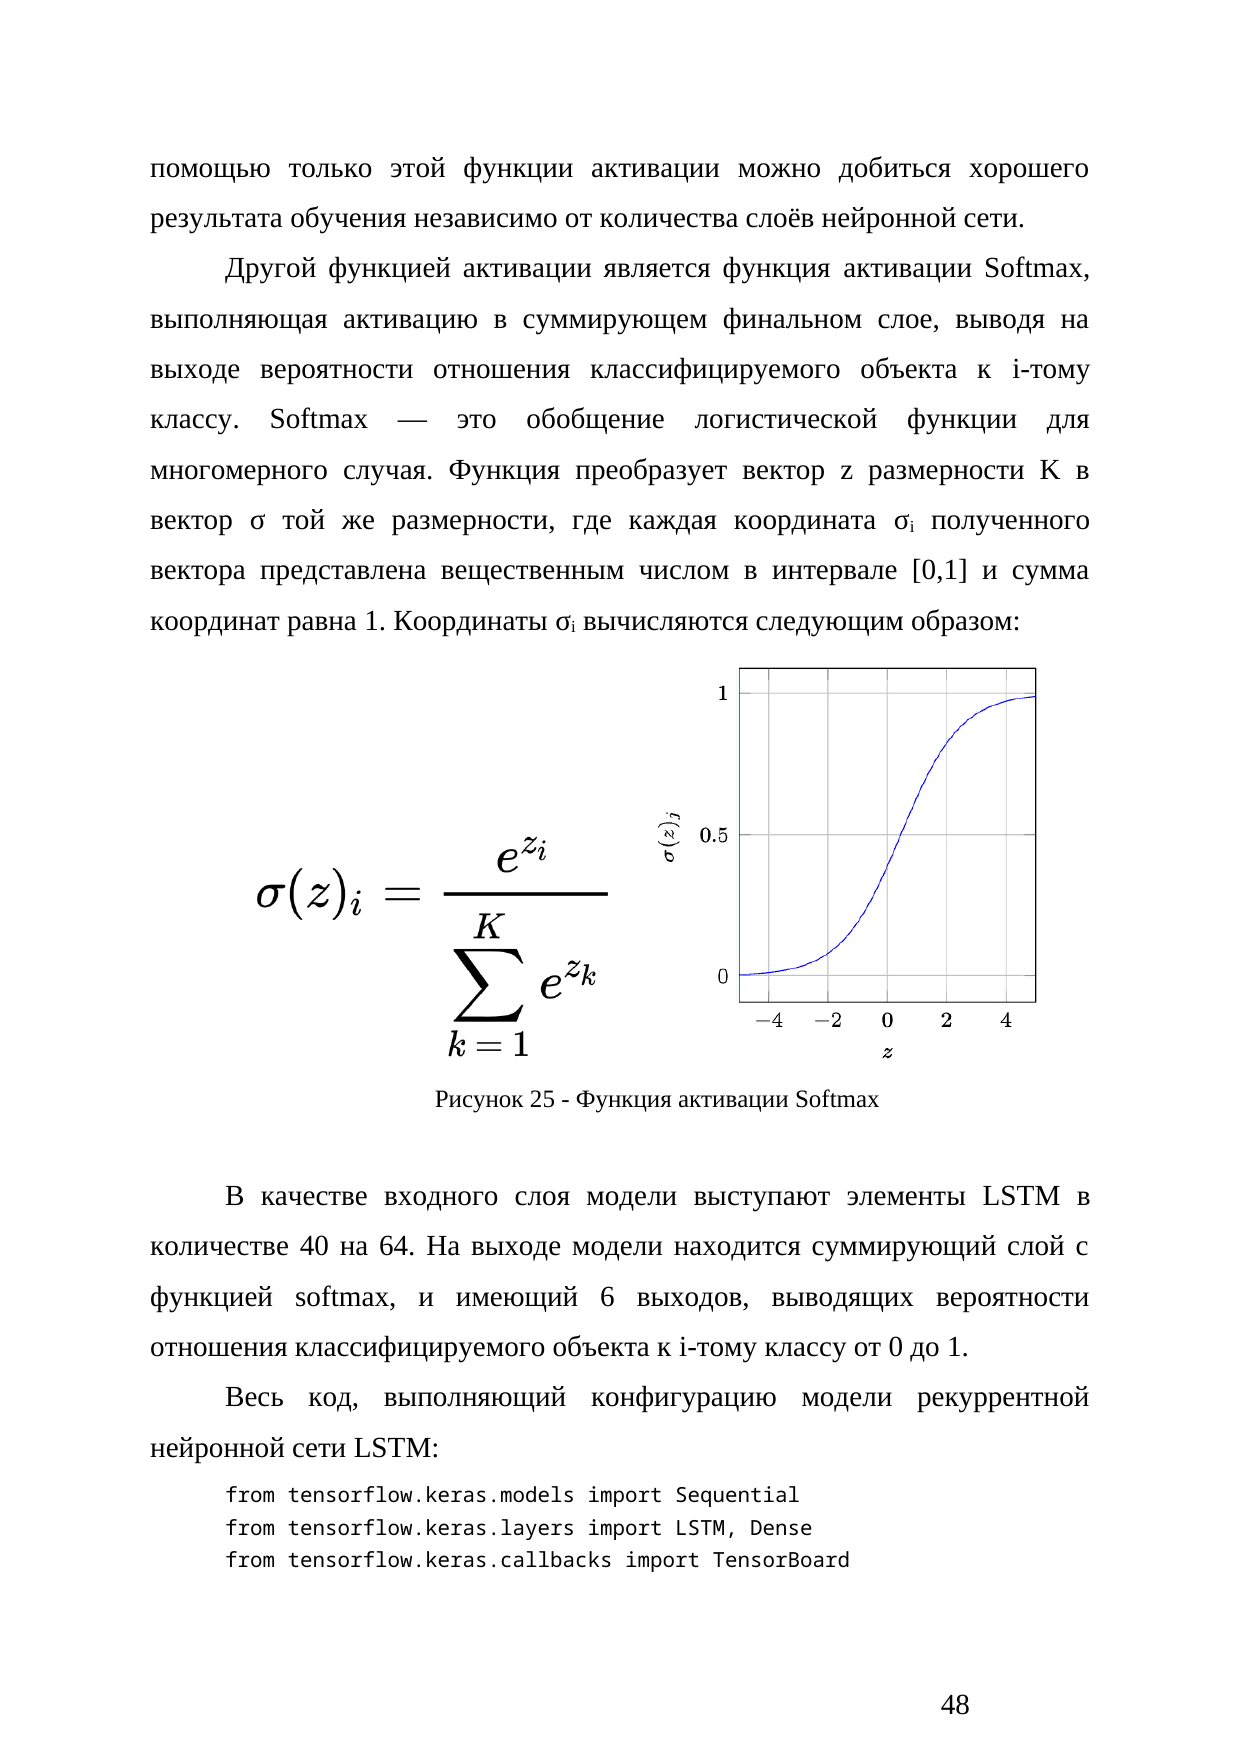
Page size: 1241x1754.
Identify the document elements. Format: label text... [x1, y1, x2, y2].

text Весь код, выполняющий конфигурацию модели рекуррентной нейронной сети LSTM: [150, 1379, 1090, 1463]
picture [646, 653, 1060, 1067]
picture [255, 832, 614, 1067]
text Другой функцией активации является функция активации Softmax, выполняющая активацию в суммирующем финальном слое, выводя на выходе вероятности отношения классифицируемого объекта к i-тому классу. Softmax — это обобщение логистической функции для многомерного случая. Функция преобразует вектор z размерности K в вектор σ той же размерности, где каждая координата σi полученного вектора представлена вещественным числом в интервале [0,1] и сумма координат равна 1. Координаты σi вычисляются следующим образом: [150, 251, 1090, 636]
text from tensorflow.keras.models import Sequential [150, 1480, 1090, 1508]
text from tensorflow.keras.callbacks import TensorBoard [150, 1545, 1090, 1574]
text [150, 150, 1090, 234]
text Рисунок 25 - Функция активации Softmax [150, 1084, 1090, 1113]
text В качестве входного слоя модели выступают элементы LSTM в количестве 40 на 64. На выходе модели находится суммирующий слой с функцией softmax, и имеющий 6 выходов, выводящих вероятности отношения классифицируемого объекта к i-тому классу от 0 до 1. [150, 1178, 1090, 1363]
text from tensorflow.keras.layers import LSTM, Dense [150, 1513, 1090, 1541]
